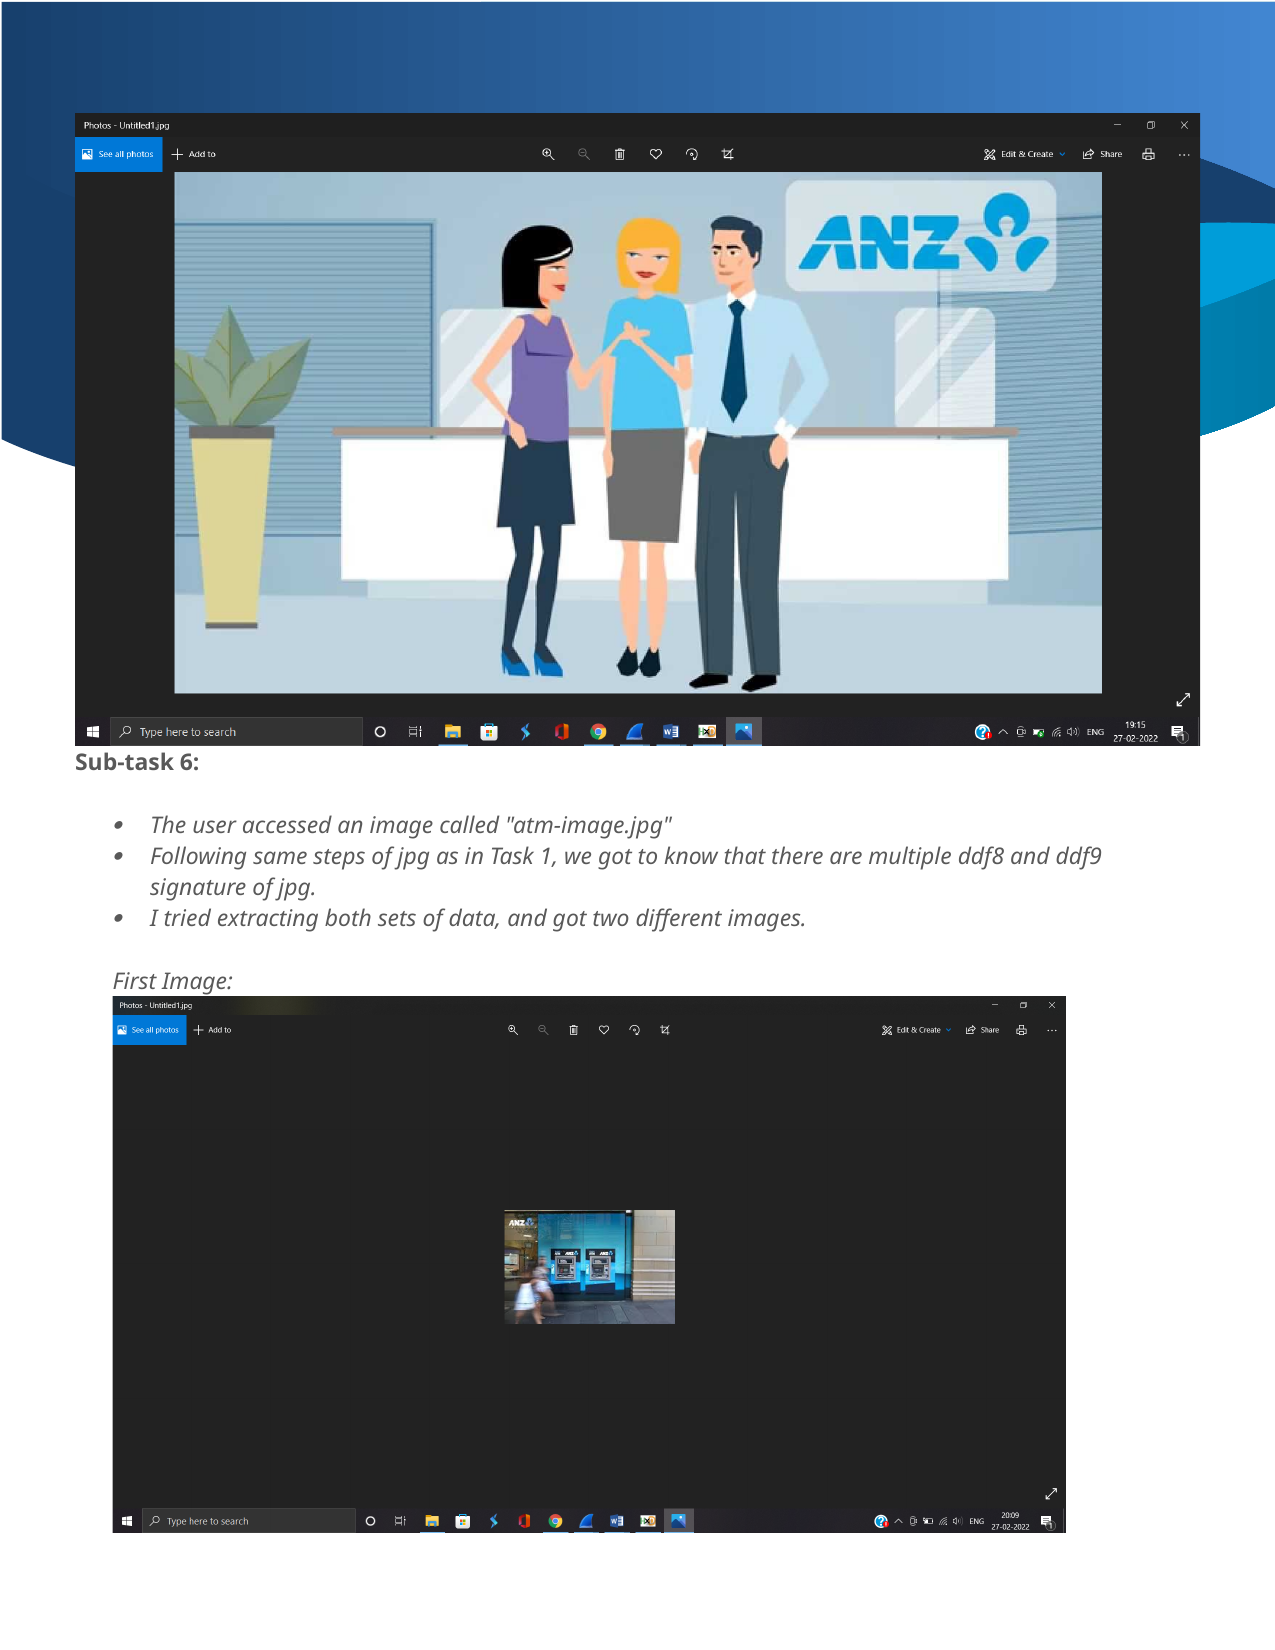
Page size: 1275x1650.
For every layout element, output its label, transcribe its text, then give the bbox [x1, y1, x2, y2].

text Sub-task 6: [75, 746, 1200, 777]
list Following same steps of jpg as in Task 1, we got to know that there are multiple ddf8 and ddf9 signature of jpg. [112, 840, 1200, 902]
text First Image: [112, 965, 1200, 996]
picture [75, 113, 1200, 746]
list I tried extracting both sets of data, and got two different images. [112, 902, 1200, 933]
picture [112, 996, 1066, 1533]
list The user accessed an image called "atm-image.jpg" [112, 808, 1200, 840]
